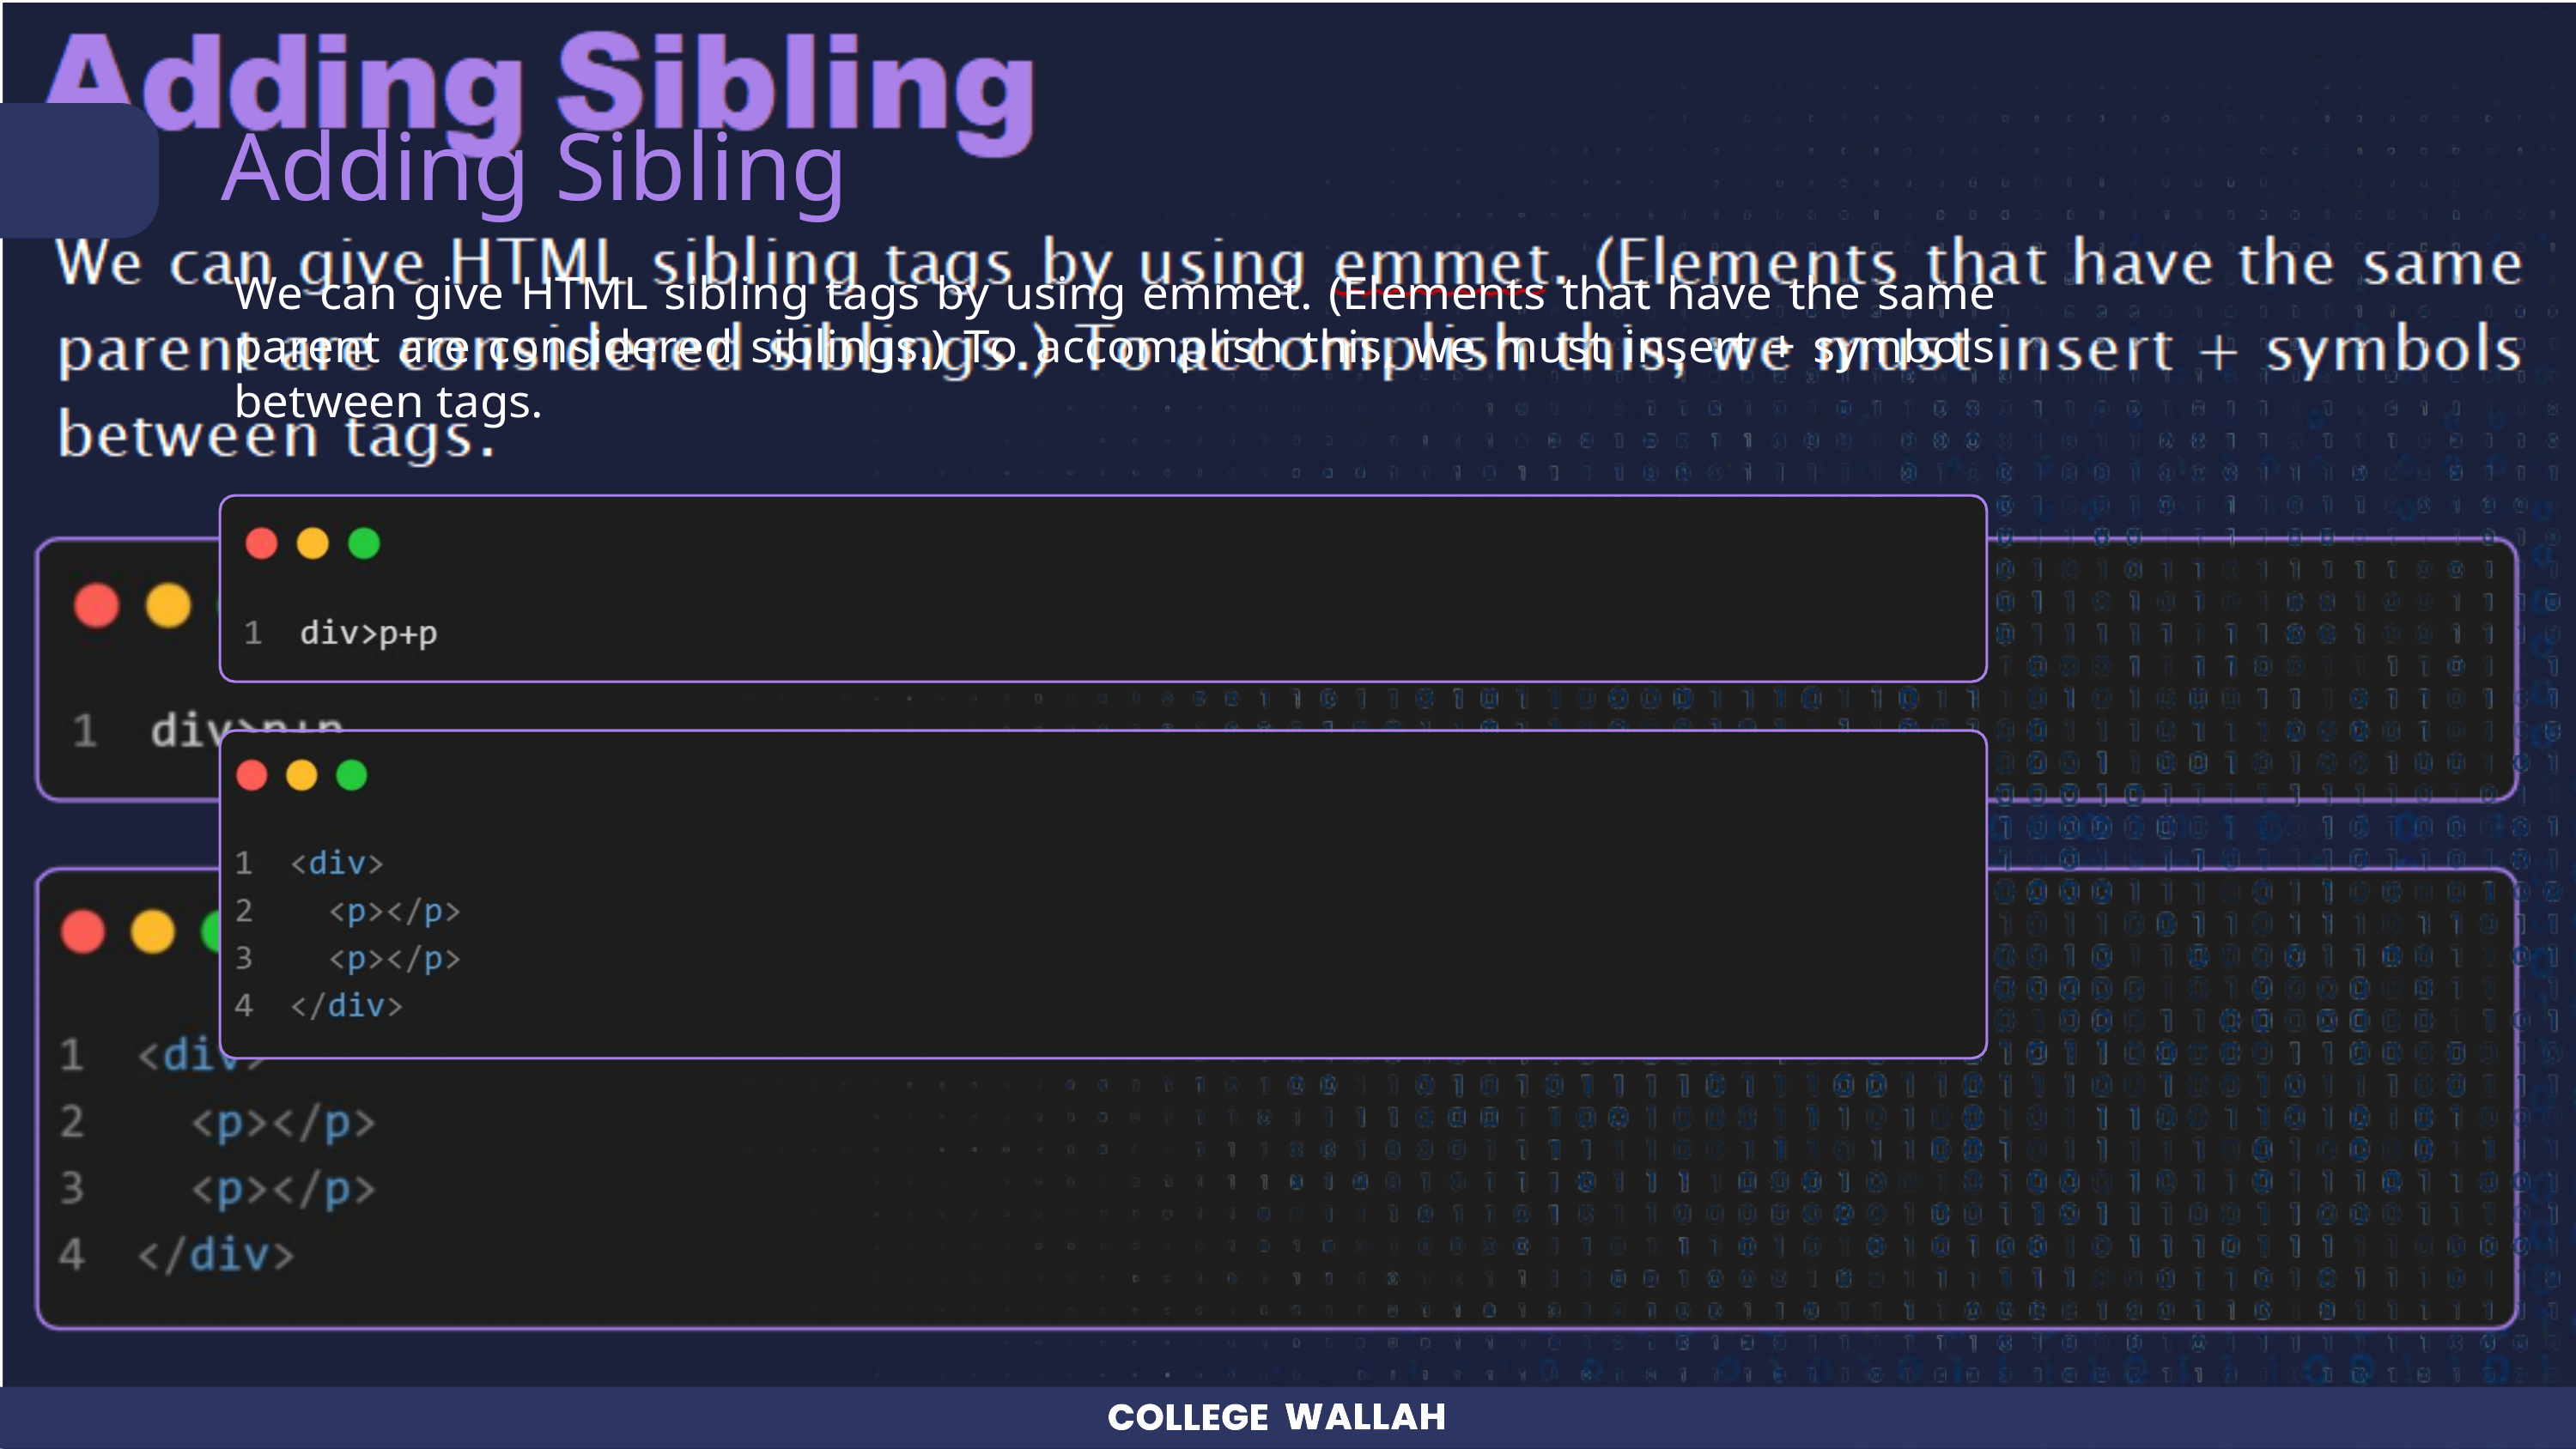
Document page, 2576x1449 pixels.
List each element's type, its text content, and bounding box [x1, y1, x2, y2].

picture [3, 3, 2576, 1386]
picture [1103, 1394, 1273, 1436]
text We can give HTML sibling tags by using emmet. (Elements that have the same parent are considered siblings.) To accomplish this, we must insert + symbols between tags. [234, 266, 1996, 430]
subtitle Adding Sibling [222, 101, 2198, 228]
picture [1274, 1397, 1479, 1446]
